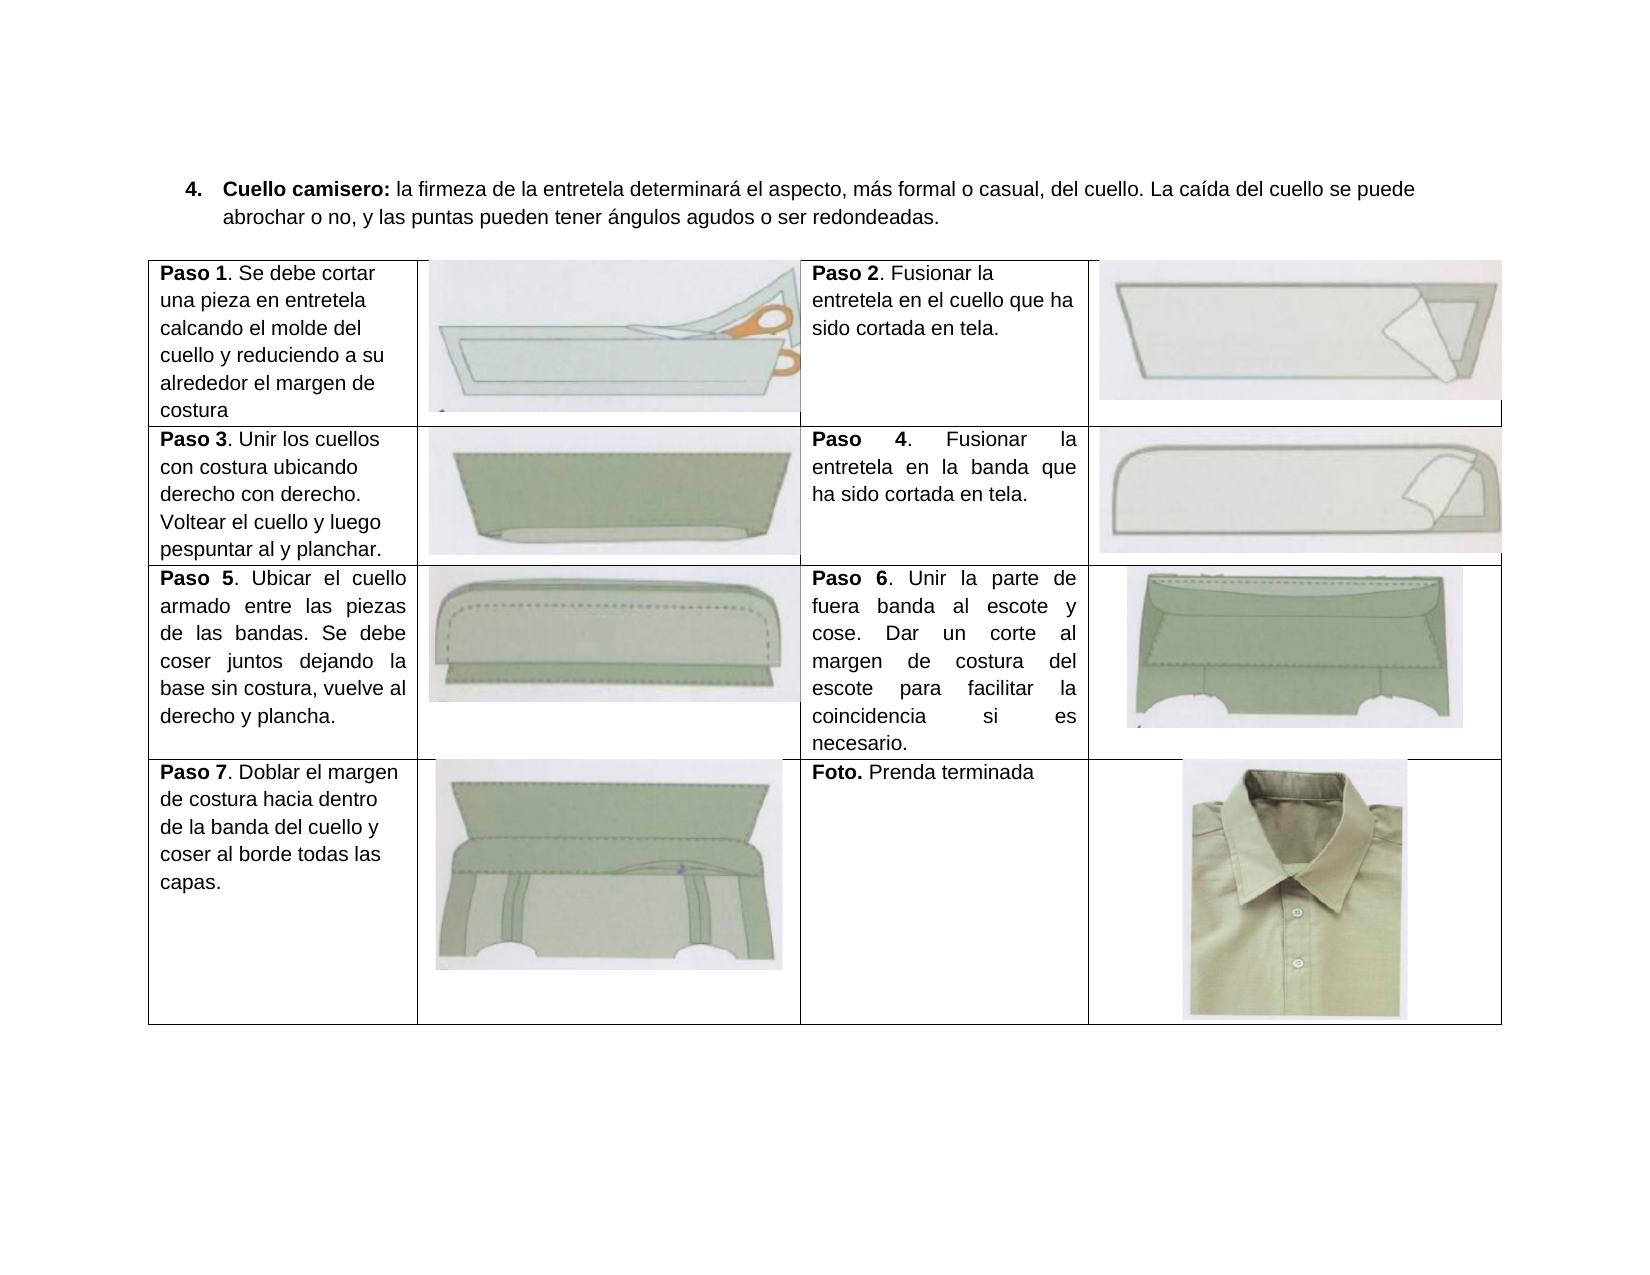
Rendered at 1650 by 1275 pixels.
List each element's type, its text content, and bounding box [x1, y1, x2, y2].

table_cell Paso 6. Unir la parte de fuera banda al escote y cose. Dar un corte al margen de costura del escote para facilitar la coincidencia si es necesario. [801, 566, 1088, 759]
table_cell Foto. Prenda terminada [801, 760, 1088, 1024]
picture [1099, 260, 1502, 400]
picture [428, 427, 801, 555]
table_cell Paso 3. Unir los cuellos con costura ubicando derecho con derecho. Voltear el cuello y luego pespuntar al y planchar. [149, 427, 417, 565]
table_cell [418, 566, 800, 759]
picture [428, 260, 801, 412]
table_cell [418, 427, 800, 565]
picture [1127, 566, 1463, 728]
picture [435, 759, 783, 970]
table_cell [418, 760, 800, 1024]
table_cell [1089, 566, 1501, 759]
picture [1099, 427, 1502, 553]
table_cell Paso 4. Fusionar la entretela en la banda que ha sido cortada en tela. [801, 427, 1088, 565]
picture [428, 566, 801, 702]
table_header Paso 1. Se debe cortar una pieza en entretela calcando el molde del cuello y reduciendo a su alrededor el margen de costura [149, 261, 417, 426]
table_header Paso 2. Fusionar la entretela en el cuello que ha sido cortada en tela. [801, 261, 1088, 426]
table_cell Paso 7. Doblar el margen de costura hacia dentro de la banda del cuello y coser al borde todas las capas. [149, 760, 417, 1024]
list Cuello camisero: la firmeza de la entretela determinará el aspecto, más formal o casual, del cuello. La caída del cuello se puede abrochar o no, y las puntas pueden tener ángulos agudos o ser redondeadas. [185, 177, 1502, 229]
picture [1182, 759, 1408, 1020]
table_cell [1089, 760, 1501, 1024]
table_header [1089, 261, 1501, 426]
table_cell Paso 5. Ubicar el cuello armado entre las piezas de las bandas. Se debe coser juntos dejando la base sin costura, vuelve al derecho y plancha. [149, 566, 417, 759]
table_cell [1089, 427, 1501, 565]
table_header [418, 261, 800, 426]
